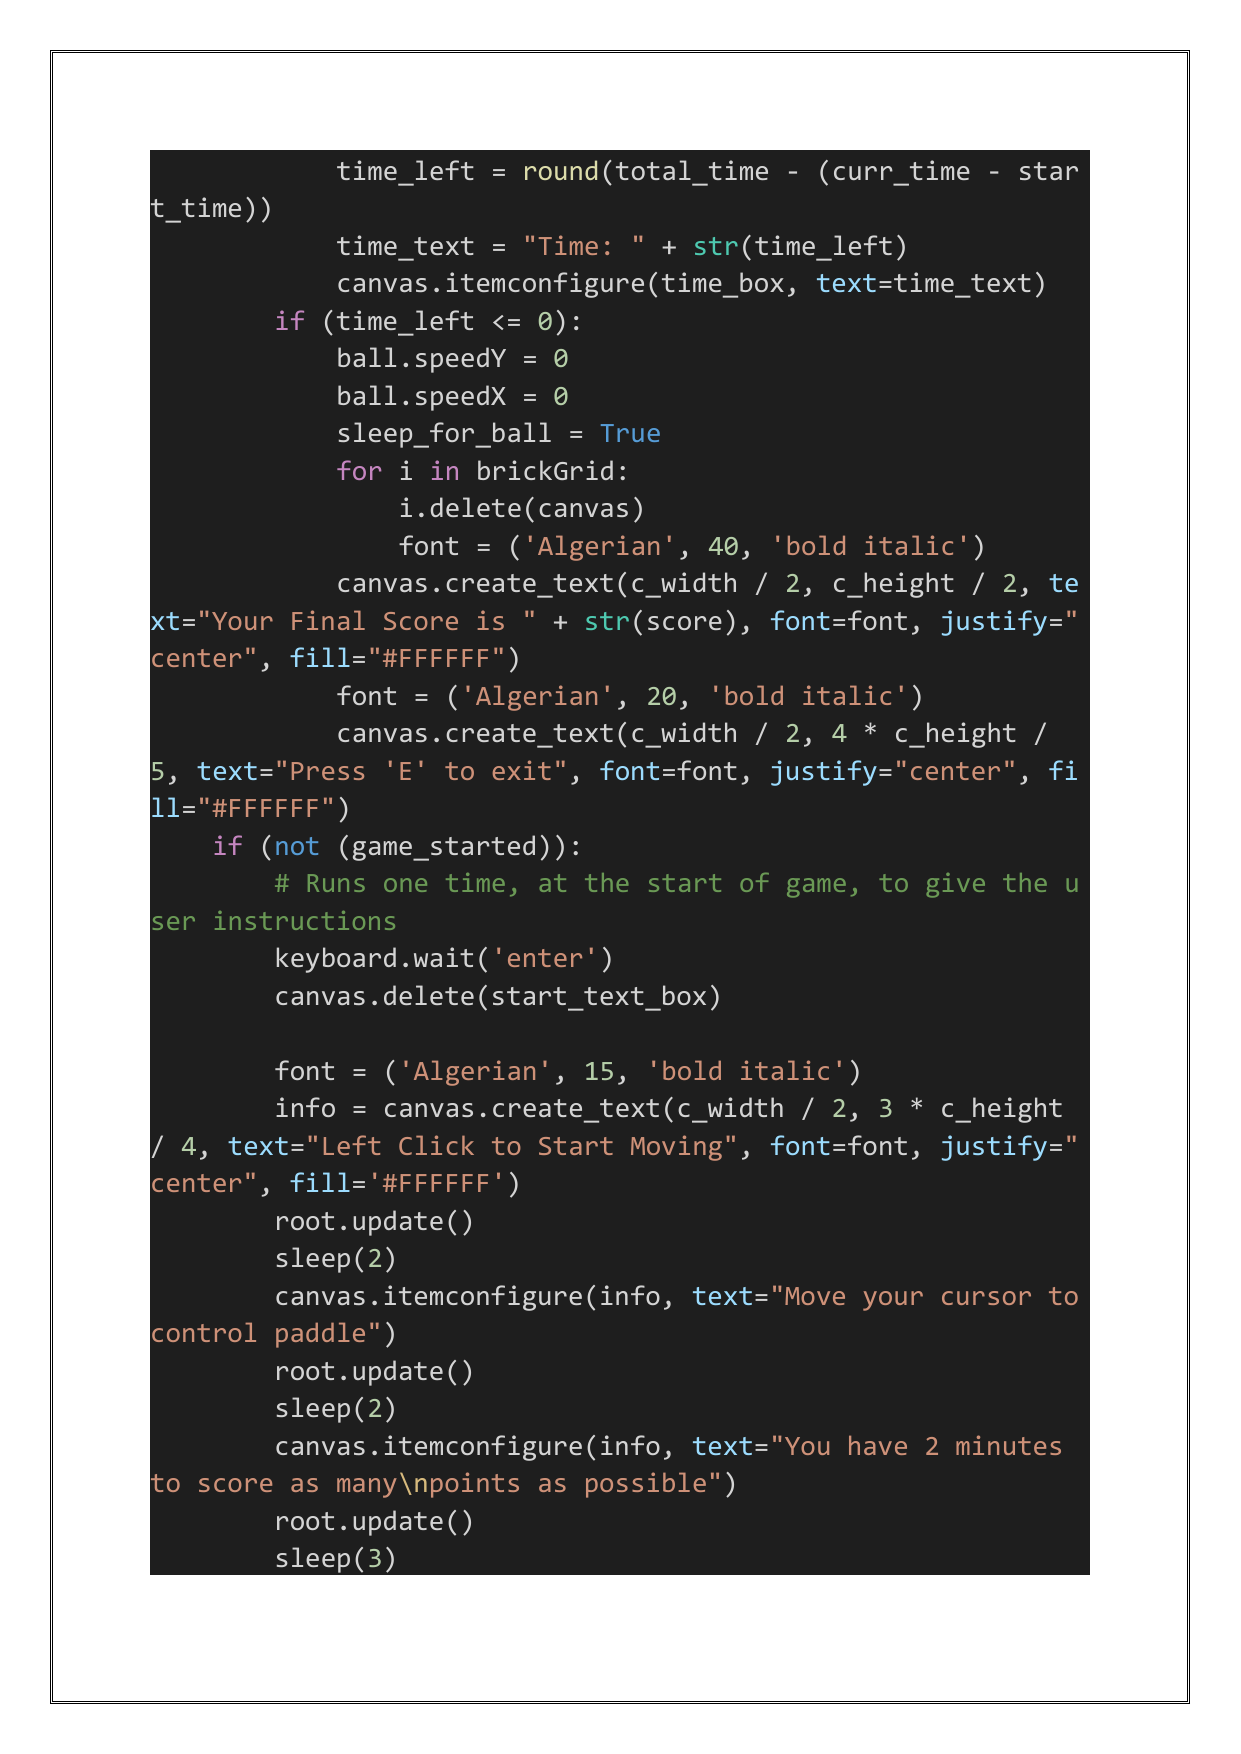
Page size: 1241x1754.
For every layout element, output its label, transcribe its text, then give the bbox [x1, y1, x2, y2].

text info = canvas.create_text(c_width / 2, 3 * c_height / 4, text="Left Click to Start Moving", font=font, justify="center", fill='#FFFFFF') [150, 1087, 1090, 1200]
text canvas.itemconfigure(time_box, text=time_text) [150, 262, 1090, 300]
text time_text = "Time: " + str(time_left) [150, 225, 1090, 262]
text font = ('Algerian', 20, 'bold italic') [150, 675, 1090, 712]
text canvas.delete(start_text_box) [150, 975, 1090, 1012]
text i.delete(canvas) [150, 487, 1090, 525]
text font = ('Algerian', 40, 'bold italic') [150, 525, 1090, 562]
text canvas.itemconfigure(info, text="You have 2 minutes to score as many\npoints as possible") [150, 1425, 1090, 1500]
text for i in brickGrid: [150, 450, 1090, 487]
text font = ('Algerian', 15, 'bold italic') [150, 1050, 1090, 1087]
text canvas.create_text(c_width / 2, 4 * c_height / 5, text="Press 'E' to exit", font=font, justify="center", fill="#FFFFFF") [150, 712, 1090, 825]
text sleep_for_ball = True [150, 412, 1090, 450]
text # Runs one time, at the start of game, to give the user instructions [150, 862, 1090, 937]
text root.update() [150, 1200, 1090, 1237]
text if (not (game_started)): [150, 825, 1090, 862]
text canvas.create_text(c_width / 2, c_height / 2, text="Your Final Score is " + str(score), font=font, justify="center", fill="#FFFFFF") [150, 562, 1090, 675]
text ball.speedX = 0 [150, 375, 1090, 412]
text time_left = round(total_time - (curr_time - start_time)) [150, 150, 1090, 225]
text if (time_left <= 0): [150, 300, 1090, 337]
text canvas.itemconfigure(info, text="Move your cursor to control paddle") [150, 1275, 1090, 1350]
text ball.speedY = 0 [150, 337, 1090, 375]
text sleep(2) [150, 1387, 1090, 1425]
text keyboard.wait('enter') [150, 937, 1090, 975]
text sleep(2) [150, 1237, 1090, 1275]
text root.update() [150, 1350, 1090, 1387]
text root.update() [150, 1500, 1090, 1537]
text sleep(3) [150, 1537, 1090, 1575]
